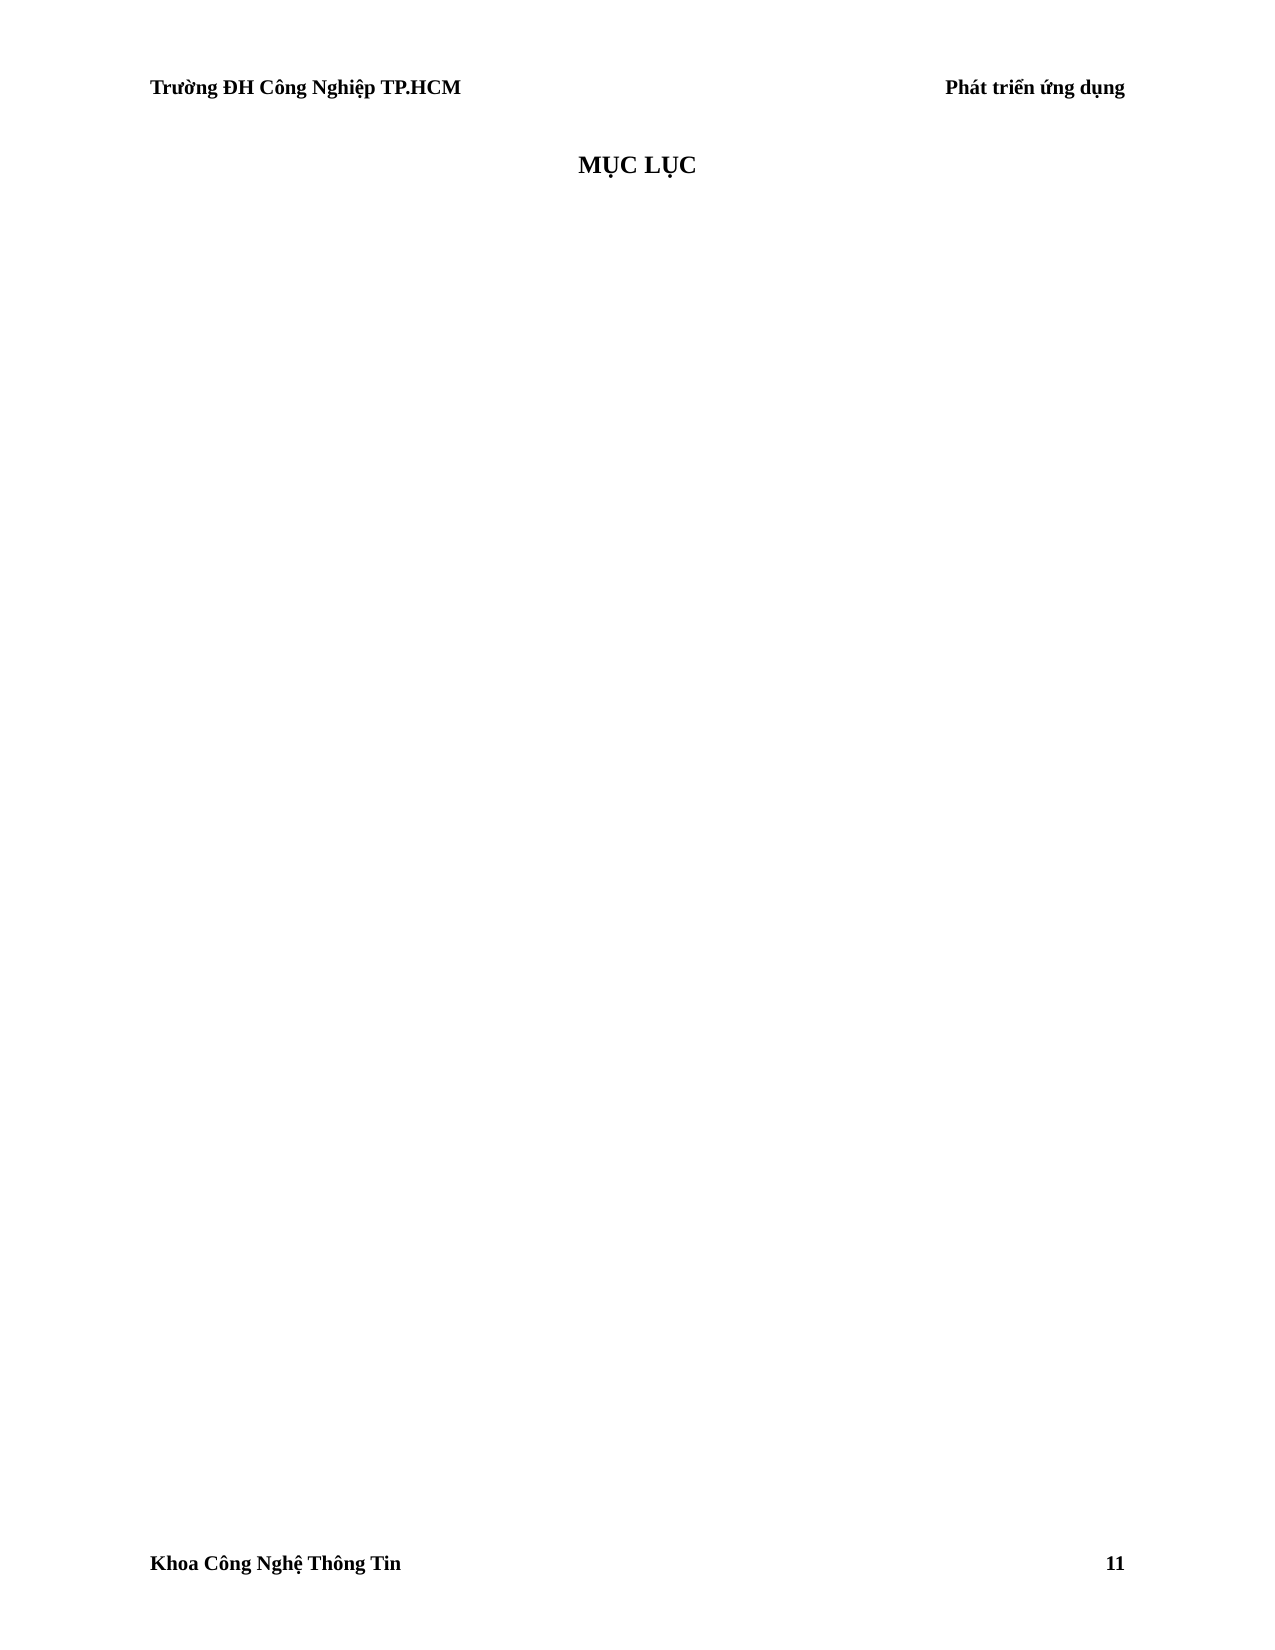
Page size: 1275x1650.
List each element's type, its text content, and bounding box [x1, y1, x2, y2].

text MỤC LỤC [150, 150, 1125, 179]
